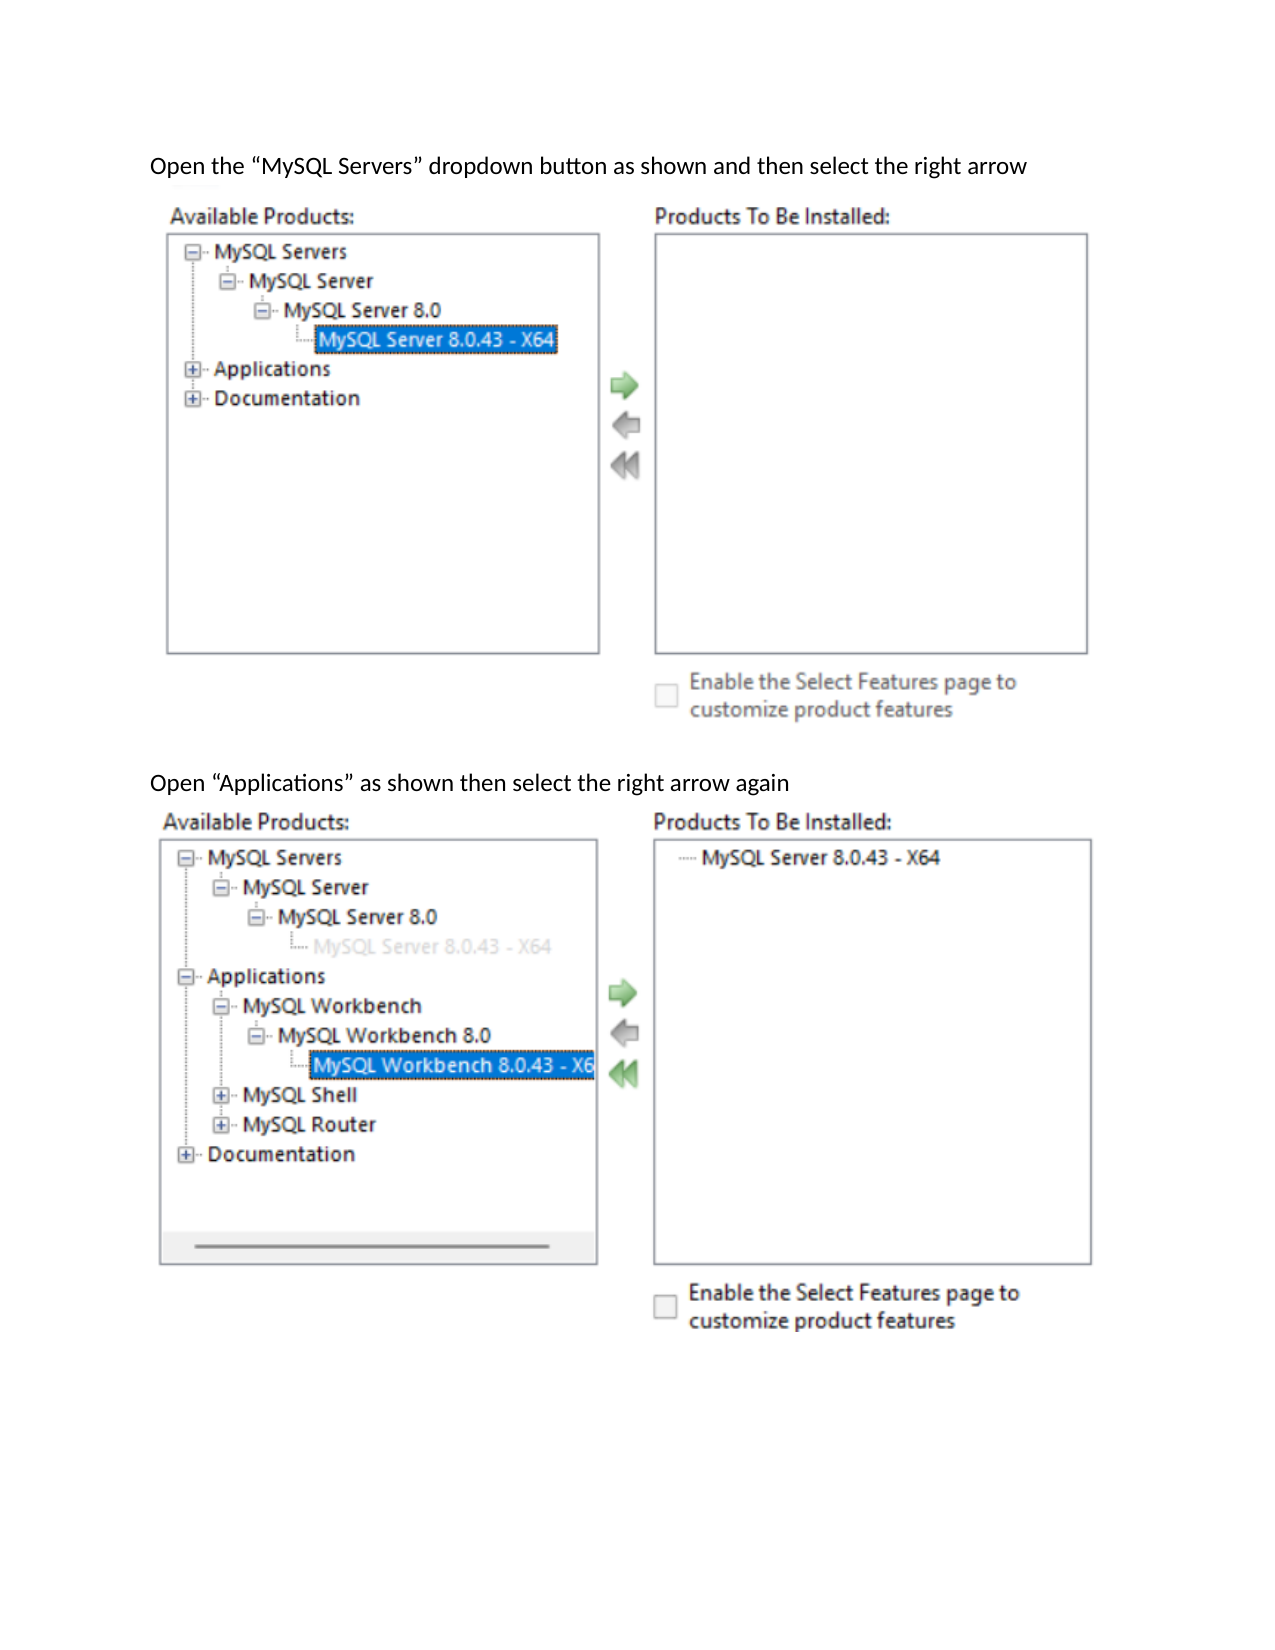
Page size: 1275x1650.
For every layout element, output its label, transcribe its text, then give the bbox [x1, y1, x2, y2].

text Open the “MySQL Servers” dropdown button as shown and then select the right arrow [150, 150, 1125, 181]
picture [150, 185, 1125, 763]
text Open “Applications” as shown then select the right arrow again [150, 767, 1125, 797]
picture [150, 801, 1125, 1332]
